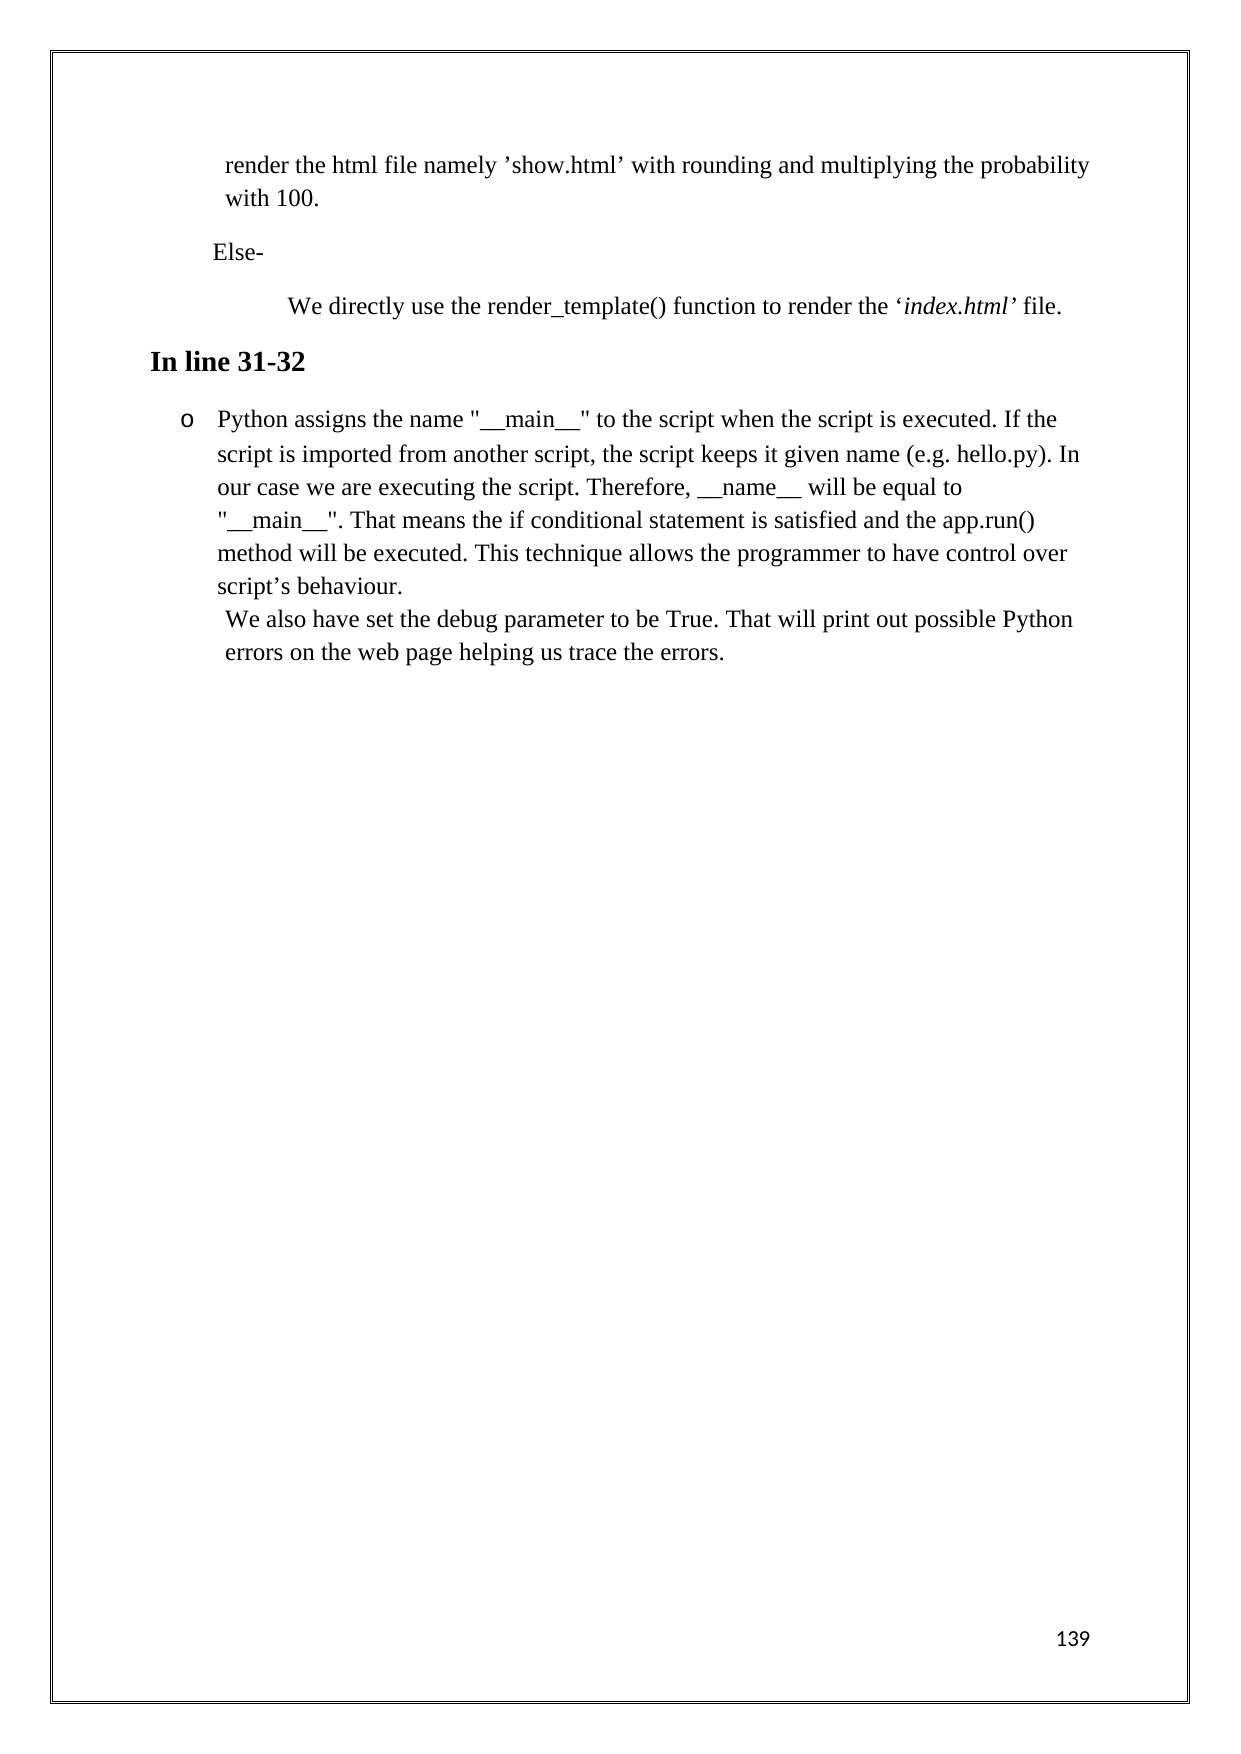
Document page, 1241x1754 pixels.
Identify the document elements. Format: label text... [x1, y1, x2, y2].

text We directly use the render_template() function to render the ‘index.html’ file. [225, 291, 1090, 319]
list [225, 150, 1090, 212]
list We also have set the debug parameter to be True. That will print out possible Python errors on the web page helping us trace the errors. [225, 604, 1090, 666]
text Else- [150, 237, 1090, 266]
text In line 31-32 [150, 344, 1090, 378]
list Python assigns the name "__main__" to the script when the script is executed. If the script is imported from another script, the script keeps it given name (e.g. hello.py). In our case we are executing the script. Therefore, __name__ will be equal to "__main__". That means the if conditional statement is satisfied and the app.run() method will be executed. This technique allows the programmer to have control over script’s behaviour. [179, 404, 1090, 600]
